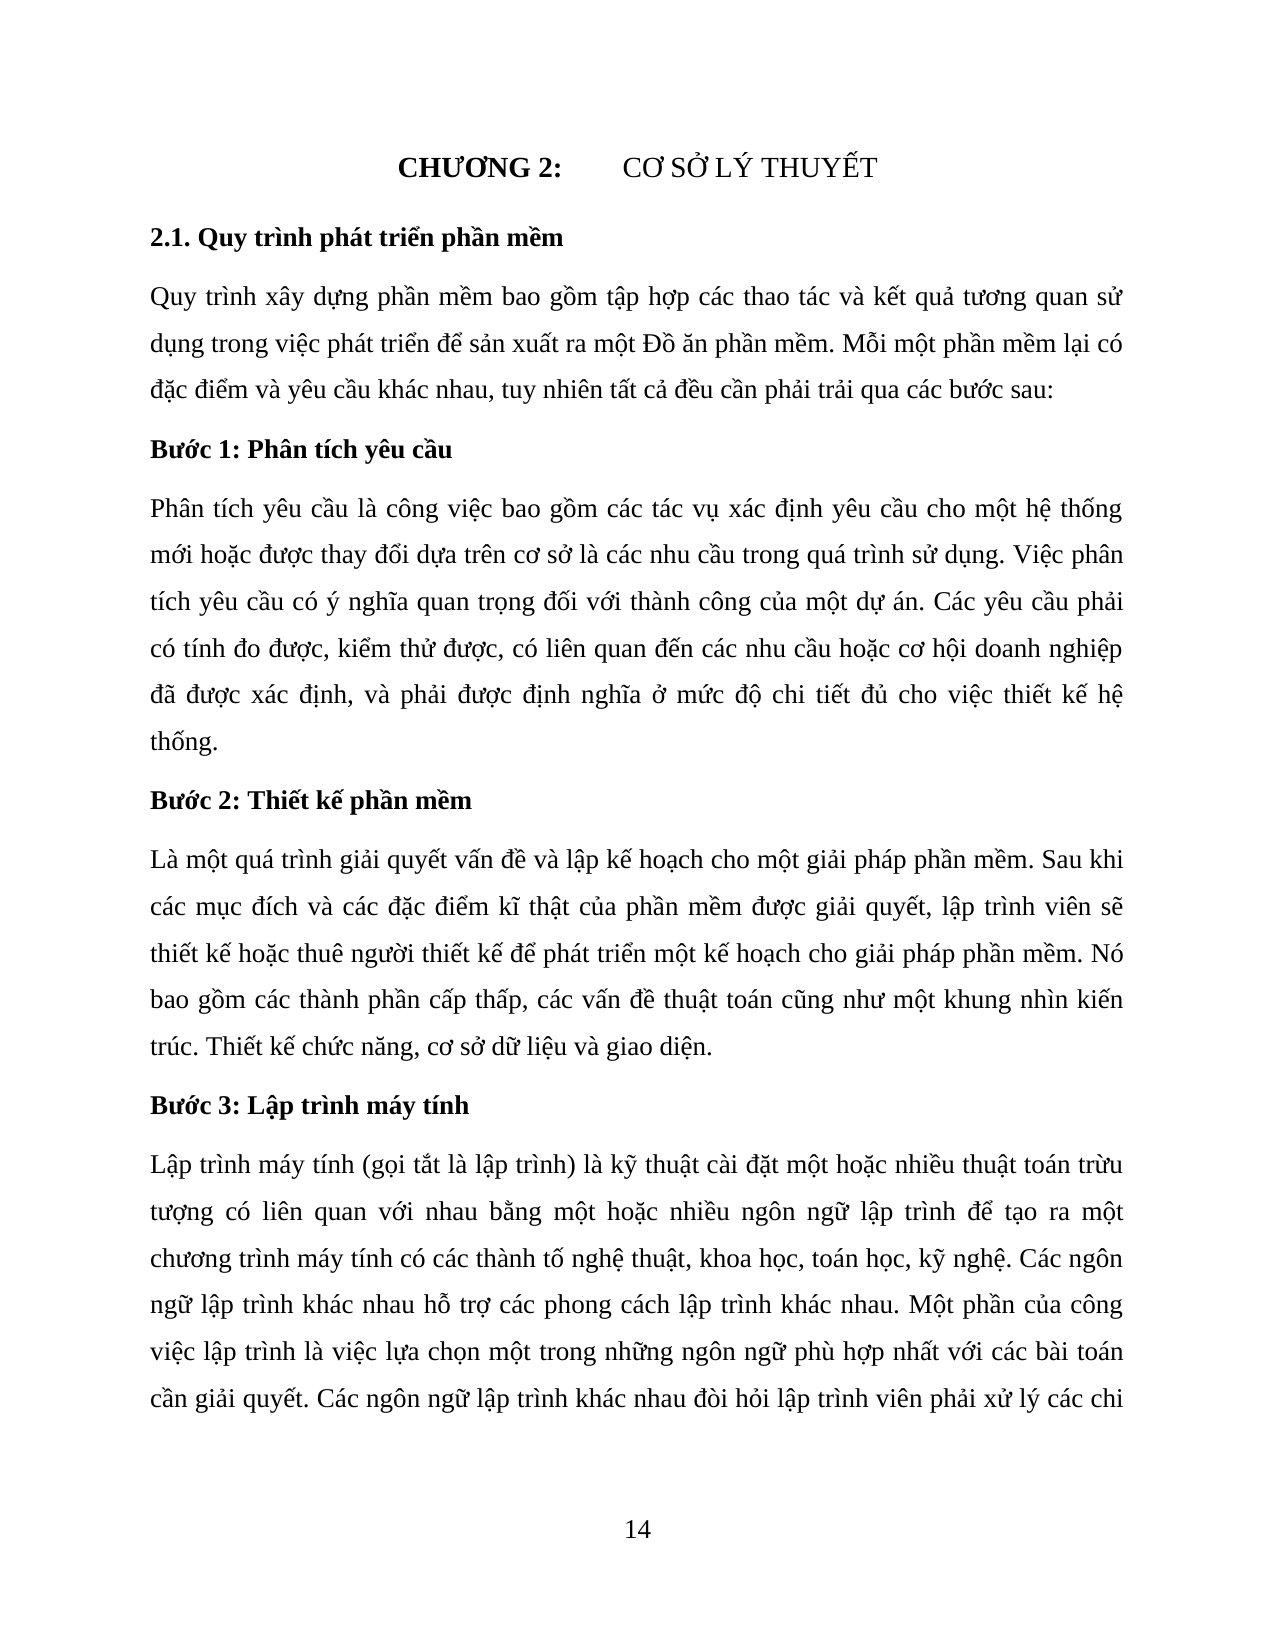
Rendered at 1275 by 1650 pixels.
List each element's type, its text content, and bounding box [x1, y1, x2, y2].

text Bước 2: Thiết kế phần mềm [150, 784, 1125, 816]
text Phân tích yêu cầu là công việc bao gồm các tác vụ xác định yêu cầu cho một hệ thống mới hoặc được thay đổi dựa trên cơ sở là các nhu cầu trong quá trình sử dụng. Việc phân tích yêu cầu có ý nghĩa quan trọng đối với thành công của một dự án. Các yêu cầu phải có tính đo được, kiểm thử được, có liên quan đến các nhu cầu hoặc cơ hội doanh nghiệp đã được xác định, và phải được định nghĩa ở mức độ chi tiết đủ cho việc thiết kế hệ thống. [150, 492, 1125, 756]
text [150, 1149, 1125, 1413]
text Bước 3: Lập trình máy tính [150, 1089, 1125, 1121]
text 2.1. Quy trình phát triển phần mềm [150, 221, 1125, 252]
text Bước 1: Phân tích yêu cầu [150, 433, 1125, 464]
subtitle CƠ SỞ LÝ THUYẾT [150, 150, 1125, 183]
text Là một quá trình giải quyết vấn đề và lập kế hoạch cho một giải pháp phần mềm. Sau khi các mục đích và các đặc điểm kĩ thật của phần mềm được giải quyết, lập trình viên sẽ thiết kế hoặc thuê người thiết kế để phát triển một kế hoạch cho giải pháp phần mềm. Nó bao gồm các thành phần cấp thấp, các vấn đề thuật toán cũng như một khung nhìn kiến trúc. Thiết kế chức năng, cơ sở dữ liệu và giao diện. [150, 844, 1125, 1061]
text Quy trình xây dựng phần mềm bao gồm tập hợp các thao tác và kết quả tương quan sử dụng trong việc phát triển để sản xuất ra một Đồ ăn phần mềm. Mỗi một phần mềm lại có đặc điểm và yêu cầu khác nhau, tuy nhiên tất cả đều cần phải trải qua các bước sau: [150, 280, 1125, 405]
